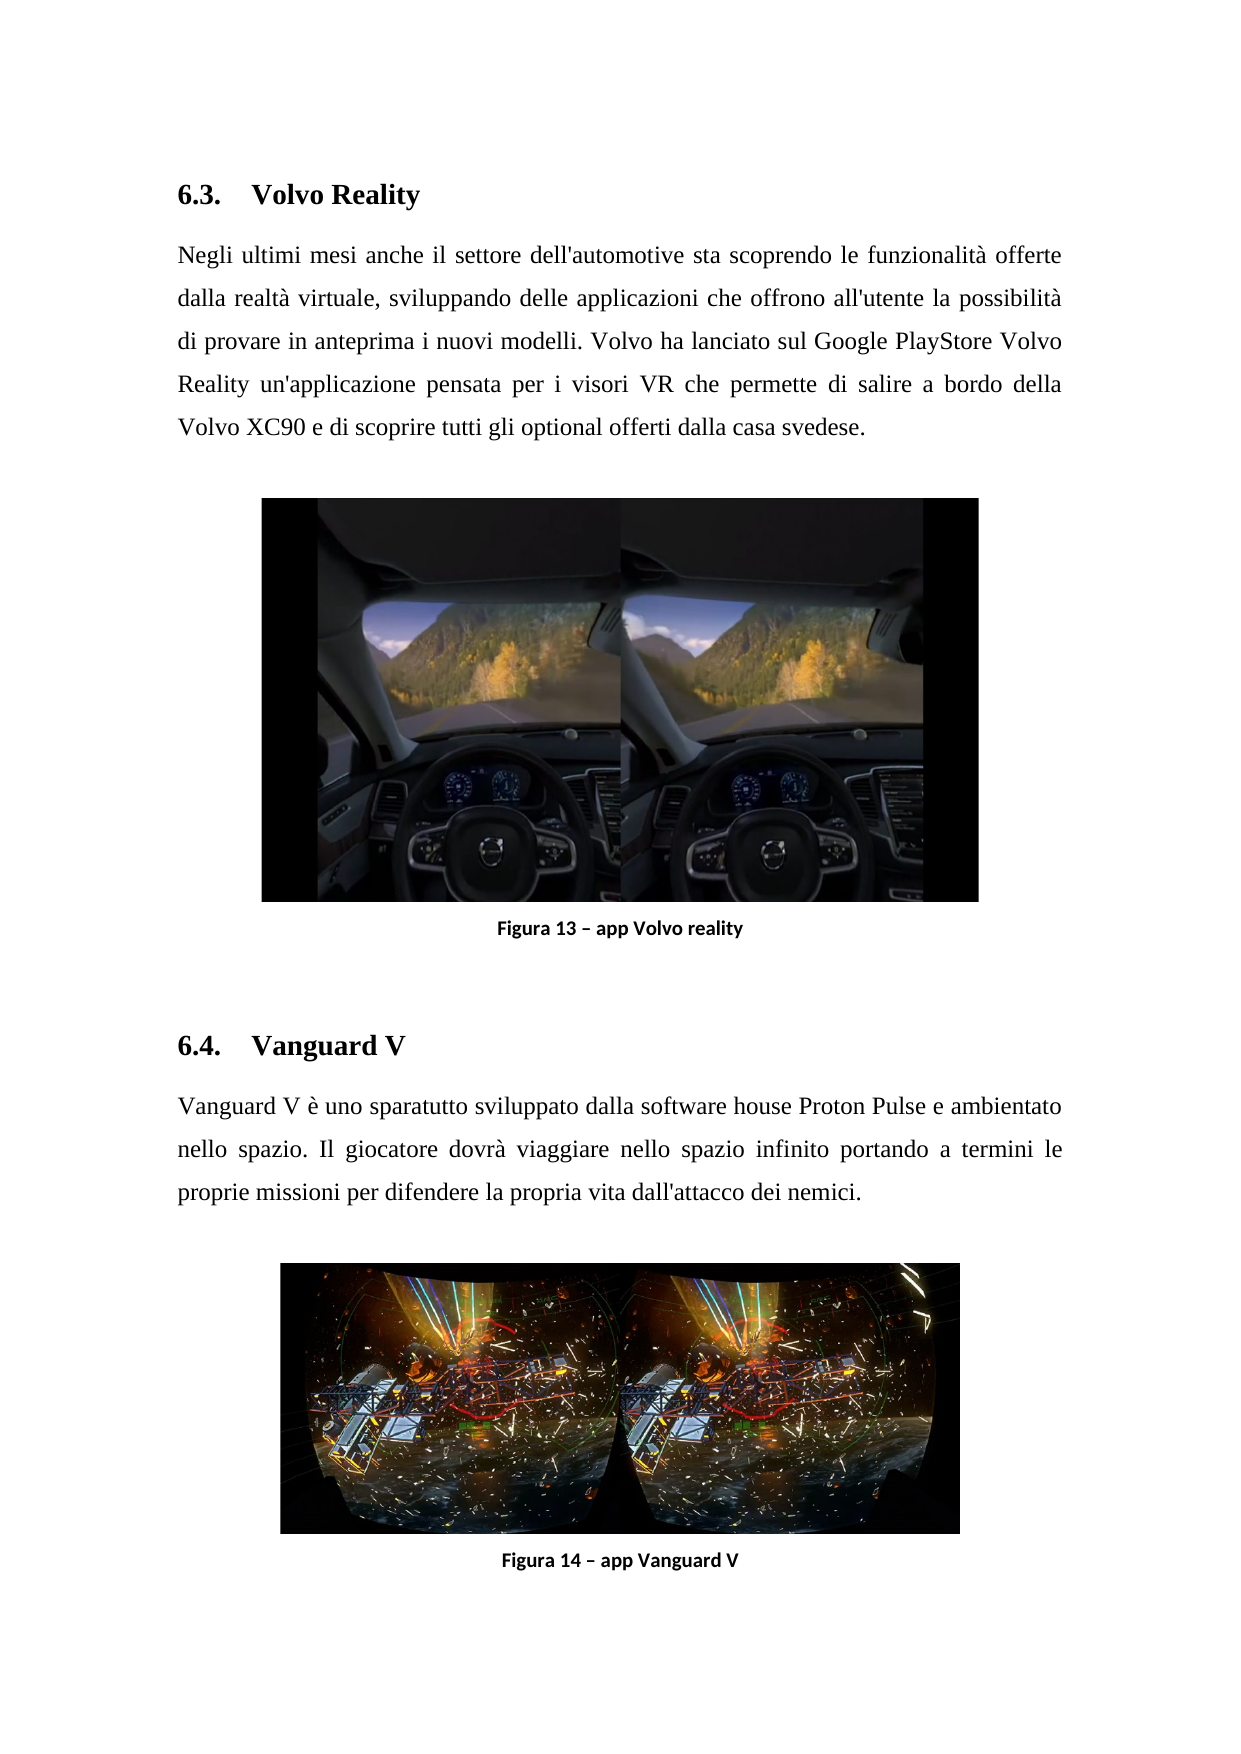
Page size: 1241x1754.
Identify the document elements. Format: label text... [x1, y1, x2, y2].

text Vanguard V è uno sparatutto sviluppato dalla software house Proton Pulse e ambientato nello spazio. Il giocatore dovrà viaggiare nello spazio infinito portando a termini le proprie missioni per difendere la propria vita dall'attacco dei nemici. [177, 1091, 1063, 1206]
text Negli ultimi mesi anche il settore dell'automotive sta scoprendo le funzionalità offerte dalla realtà virtuale, sviluppando delle applicazioni che offrono all'utente la possibilità di provare in anteprima i nuovi modelli. Volvo ha lanciato sul Google PlayStore Volvo Reality un'applicazione pensata per i visori VR che permette di salire a bordo della Volvo XC90 e di scoprire tutti gli optional offerti dalla casa svedese. [177, 240, 1063, 441]
list Volvo Reality [177, 177, 1063, 211]
text Vanguard V [177, 1028, 1063, 1062]
text Figura 13 – app Volvo reality [177, 915, 1063, 940]
text Figura 14 – app Vanguard V [177, 1547, 1063, 1572]
picture [261, 498, 979, 902]
picture [280, 1263, 960, 1534]
